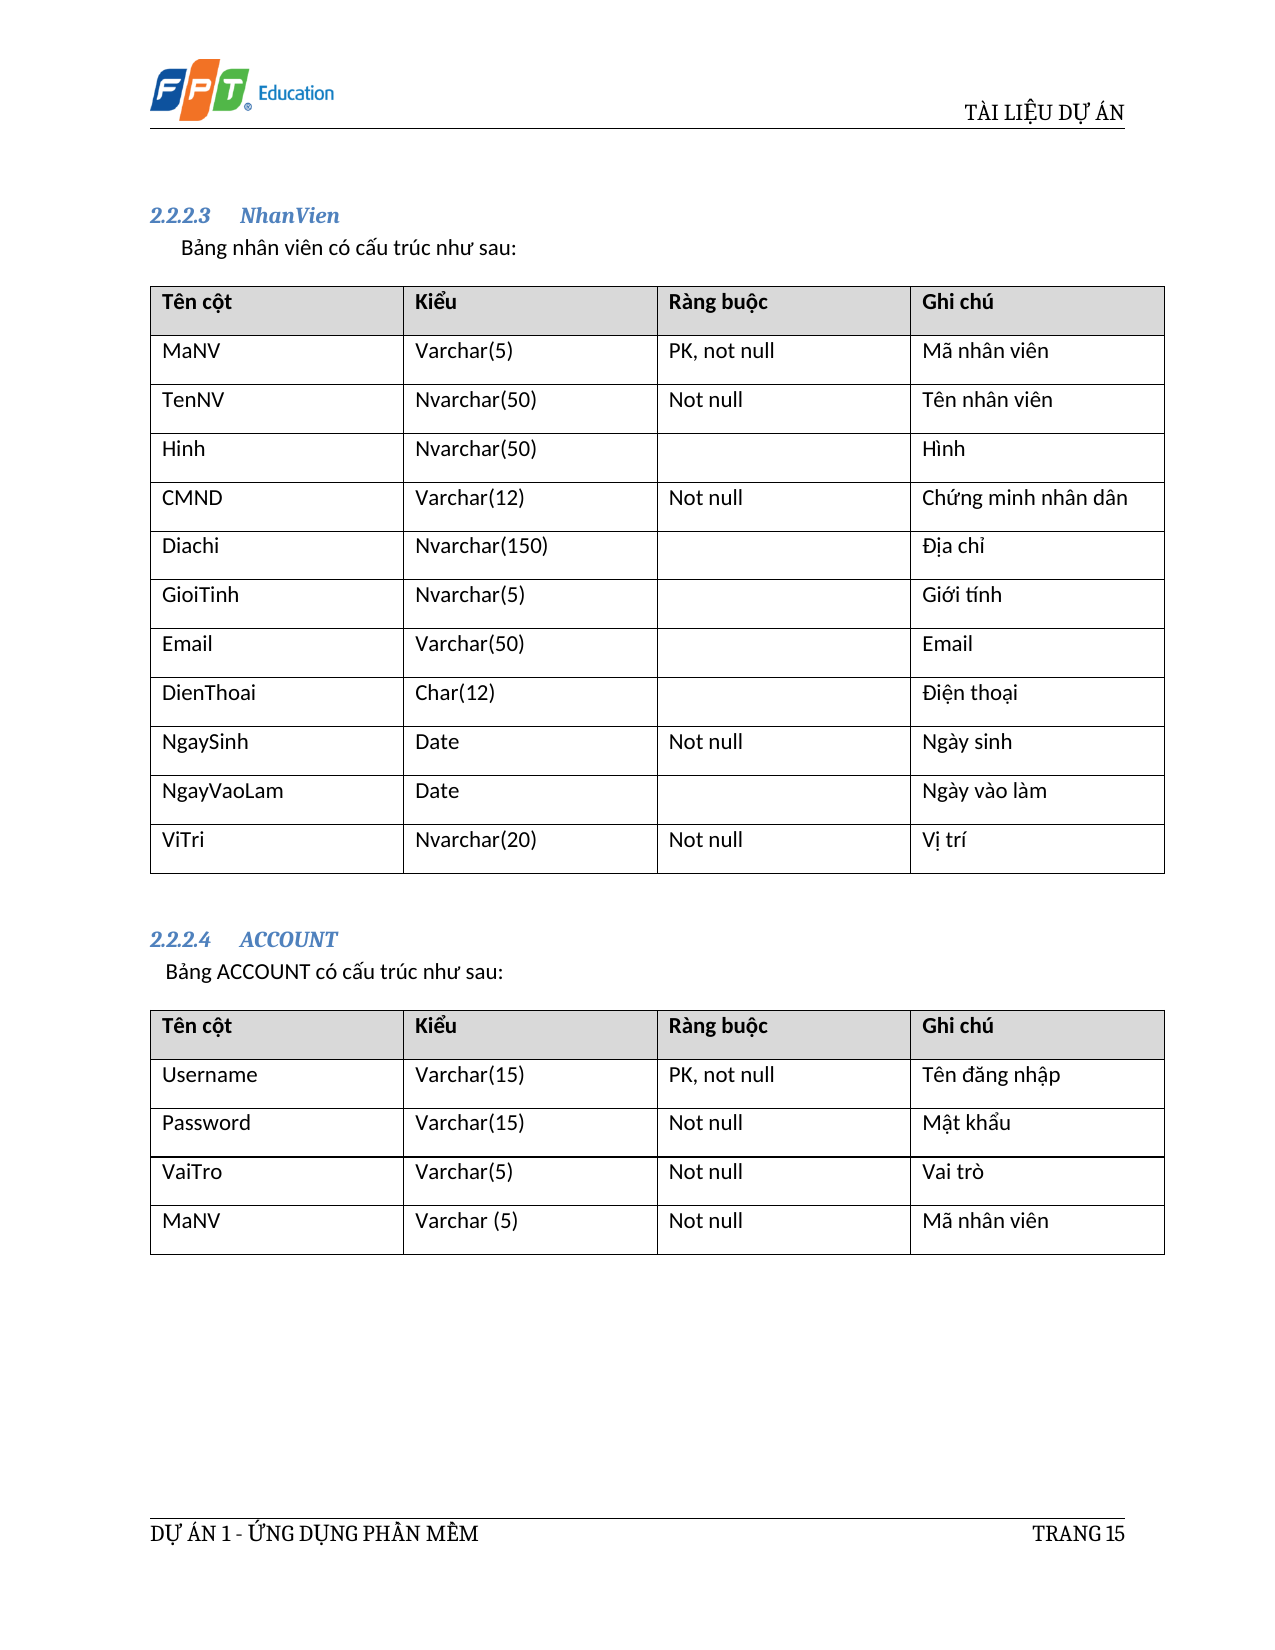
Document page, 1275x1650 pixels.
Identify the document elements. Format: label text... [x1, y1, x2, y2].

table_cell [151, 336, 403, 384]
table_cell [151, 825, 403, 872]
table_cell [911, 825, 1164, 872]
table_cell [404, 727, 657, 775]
text Bảng nhân viên có cấu trúc như sau: [150, 233, 1125, 261]
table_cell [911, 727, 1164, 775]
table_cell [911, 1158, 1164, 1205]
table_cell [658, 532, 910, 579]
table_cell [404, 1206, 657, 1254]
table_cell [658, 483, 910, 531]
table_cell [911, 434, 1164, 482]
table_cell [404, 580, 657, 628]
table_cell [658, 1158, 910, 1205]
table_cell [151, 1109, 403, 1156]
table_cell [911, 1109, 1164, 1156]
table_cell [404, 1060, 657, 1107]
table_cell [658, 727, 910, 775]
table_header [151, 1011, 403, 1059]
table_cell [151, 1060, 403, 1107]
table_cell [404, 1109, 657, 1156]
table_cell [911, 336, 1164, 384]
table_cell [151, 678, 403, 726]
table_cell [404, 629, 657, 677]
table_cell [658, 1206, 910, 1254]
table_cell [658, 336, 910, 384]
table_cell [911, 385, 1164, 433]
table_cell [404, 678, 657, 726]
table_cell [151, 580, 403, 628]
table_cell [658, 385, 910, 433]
text Bảng ACCOUNT có cấu trúc như sau: [150, 957, 1125, 985]
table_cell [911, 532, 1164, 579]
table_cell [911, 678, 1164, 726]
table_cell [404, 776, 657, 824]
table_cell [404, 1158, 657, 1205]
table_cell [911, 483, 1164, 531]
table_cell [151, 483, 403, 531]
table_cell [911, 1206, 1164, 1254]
picture [150, 59, 336, 121]
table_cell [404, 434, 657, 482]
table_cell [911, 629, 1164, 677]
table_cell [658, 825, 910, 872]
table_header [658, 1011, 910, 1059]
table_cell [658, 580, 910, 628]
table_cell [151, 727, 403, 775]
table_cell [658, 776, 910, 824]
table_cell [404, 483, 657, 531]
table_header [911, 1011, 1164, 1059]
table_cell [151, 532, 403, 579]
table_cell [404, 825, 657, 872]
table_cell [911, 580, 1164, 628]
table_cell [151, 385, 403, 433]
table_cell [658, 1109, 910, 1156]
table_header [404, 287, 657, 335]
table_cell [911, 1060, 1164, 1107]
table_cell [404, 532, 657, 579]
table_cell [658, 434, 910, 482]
subtitle NhanVien [150, 203, 1125, 229]
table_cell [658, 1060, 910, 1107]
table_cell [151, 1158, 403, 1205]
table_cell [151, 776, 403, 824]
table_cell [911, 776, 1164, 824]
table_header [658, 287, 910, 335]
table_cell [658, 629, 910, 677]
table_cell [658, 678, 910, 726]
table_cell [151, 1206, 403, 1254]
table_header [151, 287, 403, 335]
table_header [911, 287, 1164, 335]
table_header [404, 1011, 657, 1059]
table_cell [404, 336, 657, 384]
subtitle ACCOUNT [150, 927, 1125, 953]
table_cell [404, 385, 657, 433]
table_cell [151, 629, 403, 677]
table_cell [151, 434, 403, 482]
